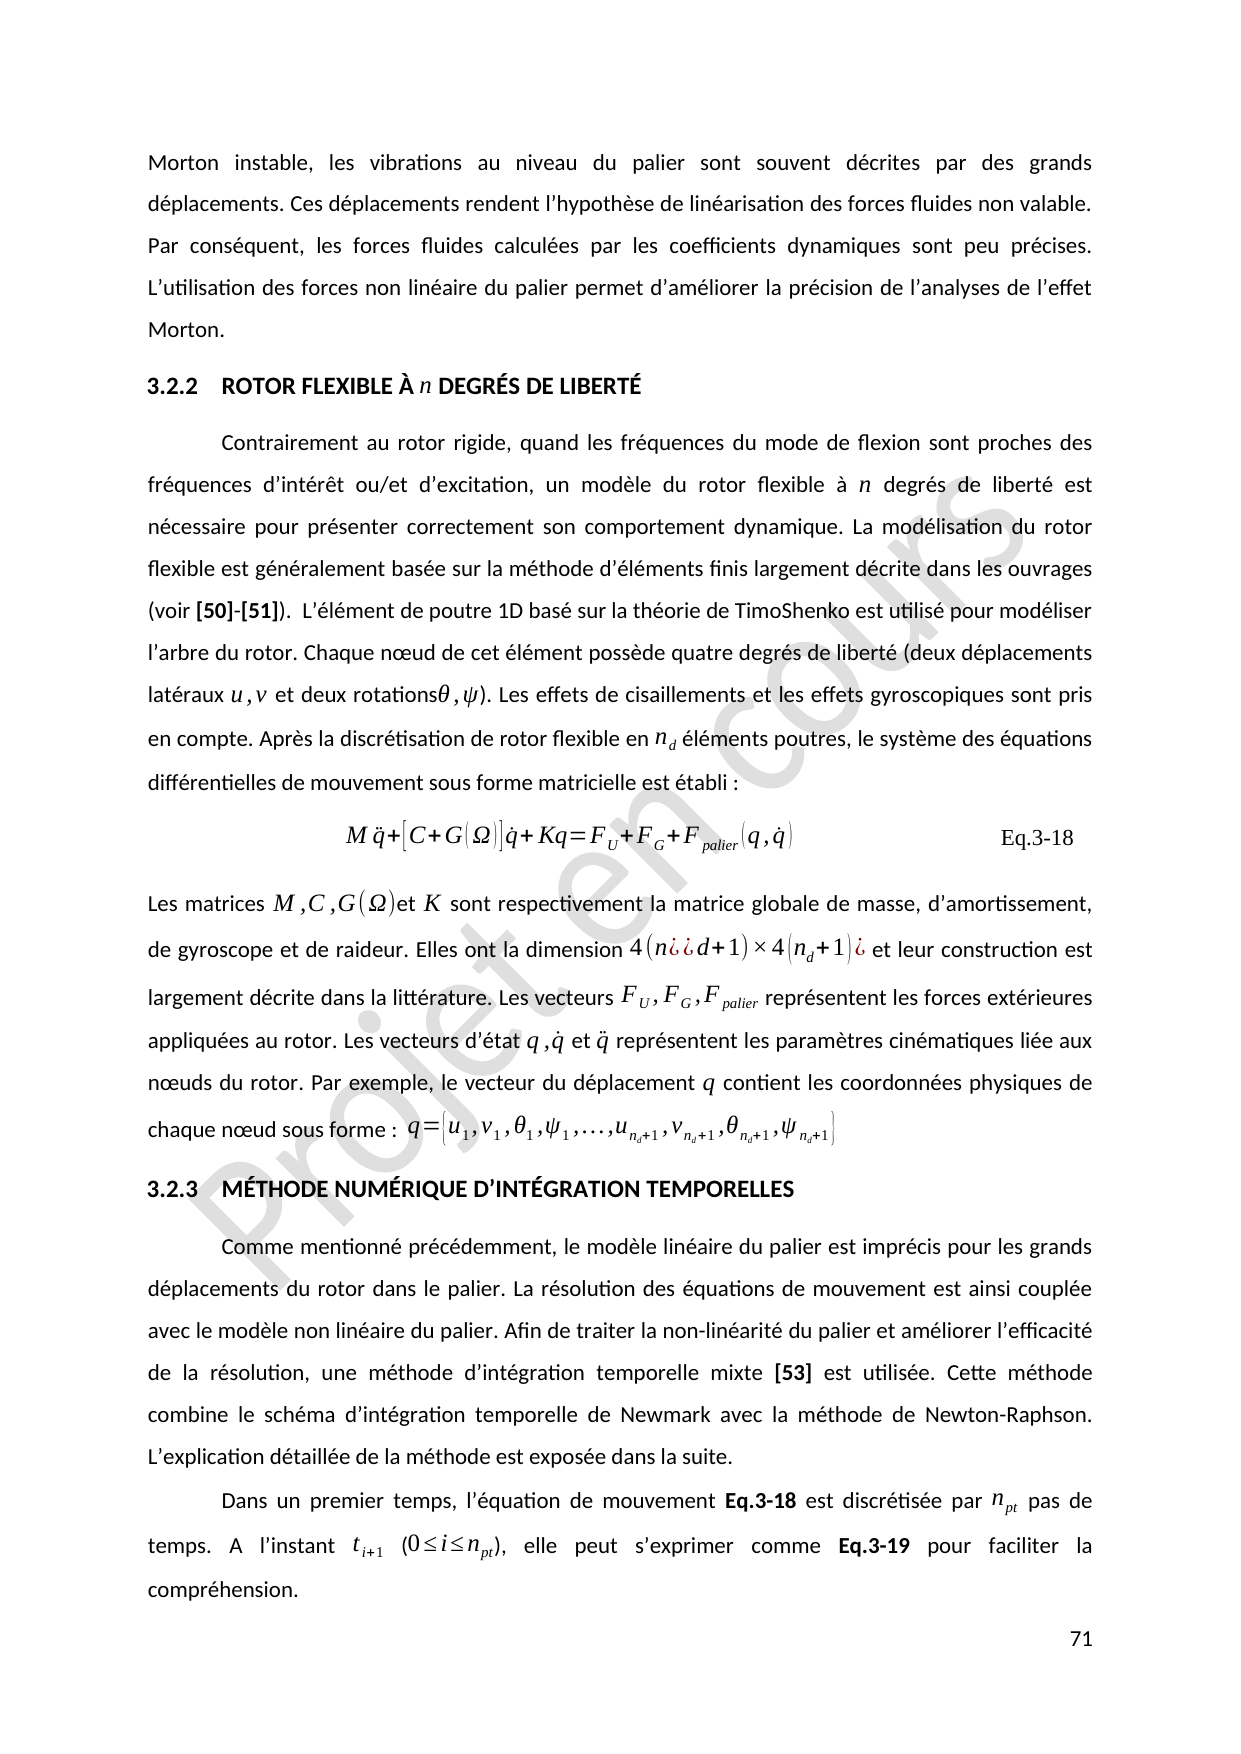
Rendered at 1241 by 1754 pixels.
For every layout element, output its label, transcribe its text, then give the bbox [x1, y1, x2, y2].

table_header [148, 810, 989, 876]
table_header [989, 810, 1093, 876]
text Les matrices et sont respectivement la matrice globale de masse, d’amortissement, de gyroscope et de raideur. Elles ont la dimension et leur construction est largement décrite dans la littérature. Les vecteurs représentent les forces extérieures appliquées au rotor. Les vecteurs d’état et représentent les paramètres cinématiques liée aux nœuds du rotor. Par exemple, le vecteur du déplacement contient les coordonnées physiques de chaque nœud sous forme : [148, 888, 1093, 1147]
text Dans un premier temps, l’équation de mouvement Eq.3-18 est discrétisée par pas de temps. A l’instant (), elle peut s’exprimer comme Eq.3-19 pour faciliter la compréhension. [148, 1484, 1093, 1603]
text Comme mentionné précédemment, le modèle linéaire du palier est imprécis pour les grands déplacements du rotor dans le palier. La résolution des équations de mouvement est ainsi couplée avec le modèle non linéaire du palier. Afin de traiter la non-linéarité du palier et améliorer l’efficacité de la résolution, une méthode d’intégration temporelle mixte [52] est utilisée. Cette méthode combine le schéma d’intégration temporelle de Newmark avec la méthode de Newton-Raphson. L’explication détaillée de la méthode est exposée dans la suite. [148, 1232, 1093, 1470]
subtitle Méthode numérique d’intégration temporelles [146, 1174, 1093, 1204]
text Contrairement au rotor rigide, quand les fréquences du mode de flexion sont proches des fréquences d’intérêt ou/et d’excitation, un modèle du rotor flexible à degrés de liberté est nécessaire pour présenter correctement son comportement dynamique. La modélisation du rotor flexible est généralement basée sur la méthode d’éléments finis largement décrite dans les ouvrages (voir [49]-[50]). L’élément de poutre 1D basé sur la théorie de TimoShenko est utilisé pour modéliser l’arbre du rotor. Chaque nœud de cet élément possède quatre degrés de liberté (deux déplacements latéraux et deux rotations). Les effets de cisaillements et les effets gyroscopiques sont pris en compte. Après la discrétisation de rotor flexible en éléments poutres, le système des équations différentielles de mouvement sous forme matricielle est établi : [148, 428, 1093, 796]
subtitle Rotor flexible à degrés de liberté [146, 370, 1093, 401]
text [148, 148, 1093, 343]
